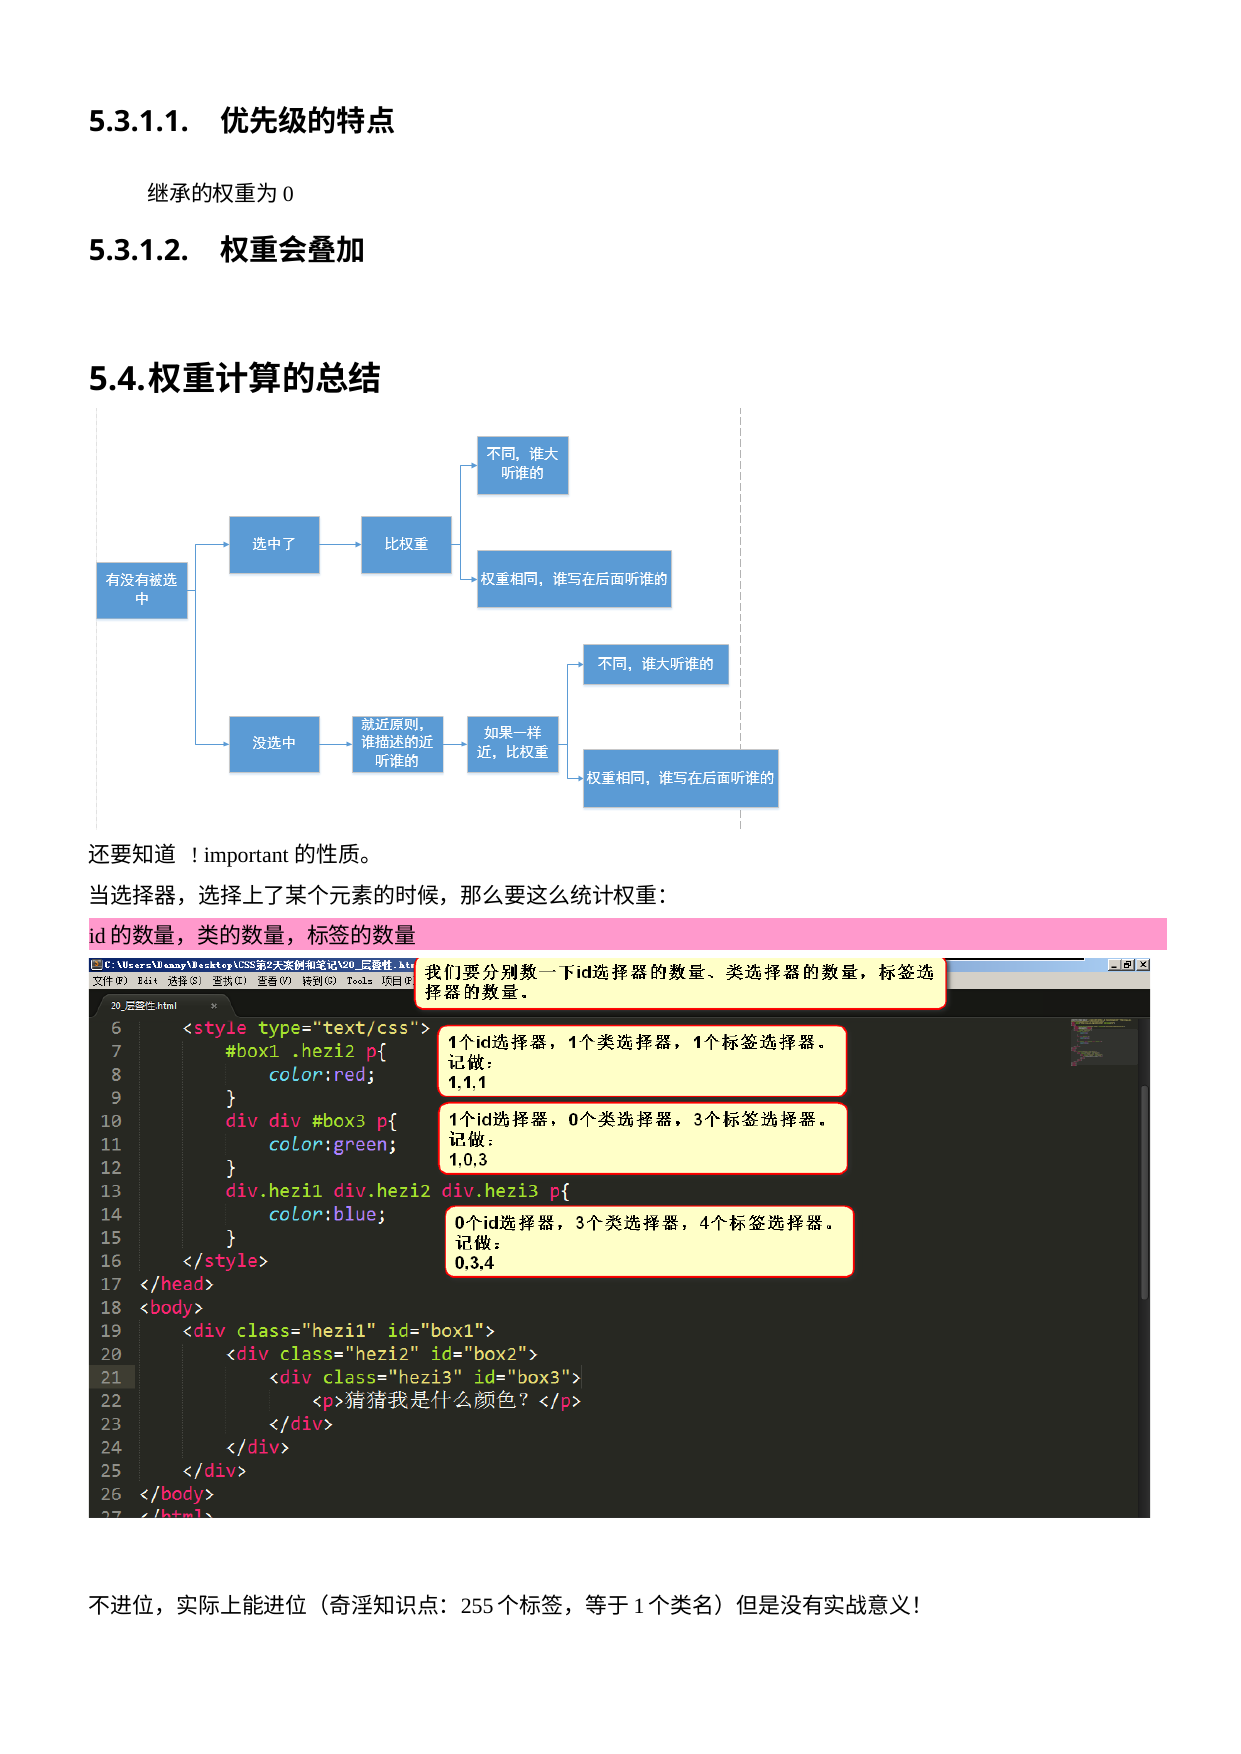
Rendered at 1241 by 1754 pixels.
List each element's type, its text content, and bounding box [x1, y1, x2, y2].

picture [88, 408, 800, 830]
text 还要知道 ! important 的性质。 [89, 837, 1167, 869]
text 继承的权重为0 [89, 175, 1167, 208]
subtitle 权重会叠加 [89, 216, 1167, 281]
text id的数量，类的数量，标签的数量 [89, 918, 1167, 950]
subtitle 优先级的特点 [89, 87, 1167, 152]
text 当选择器，选择上了某个元素的时候，那么要这么统计权重： [89, 877, 1167, 910]
picture [88, 958, 1151, 1518]
text 不进位，实际上能进位（奇淫知识点：255个标签，等于1个类名）但是没有实战意义！ [89, 1588, 1167, 1621]
subtitle 权重计算的总结 [89, 343, 1167, 408]
